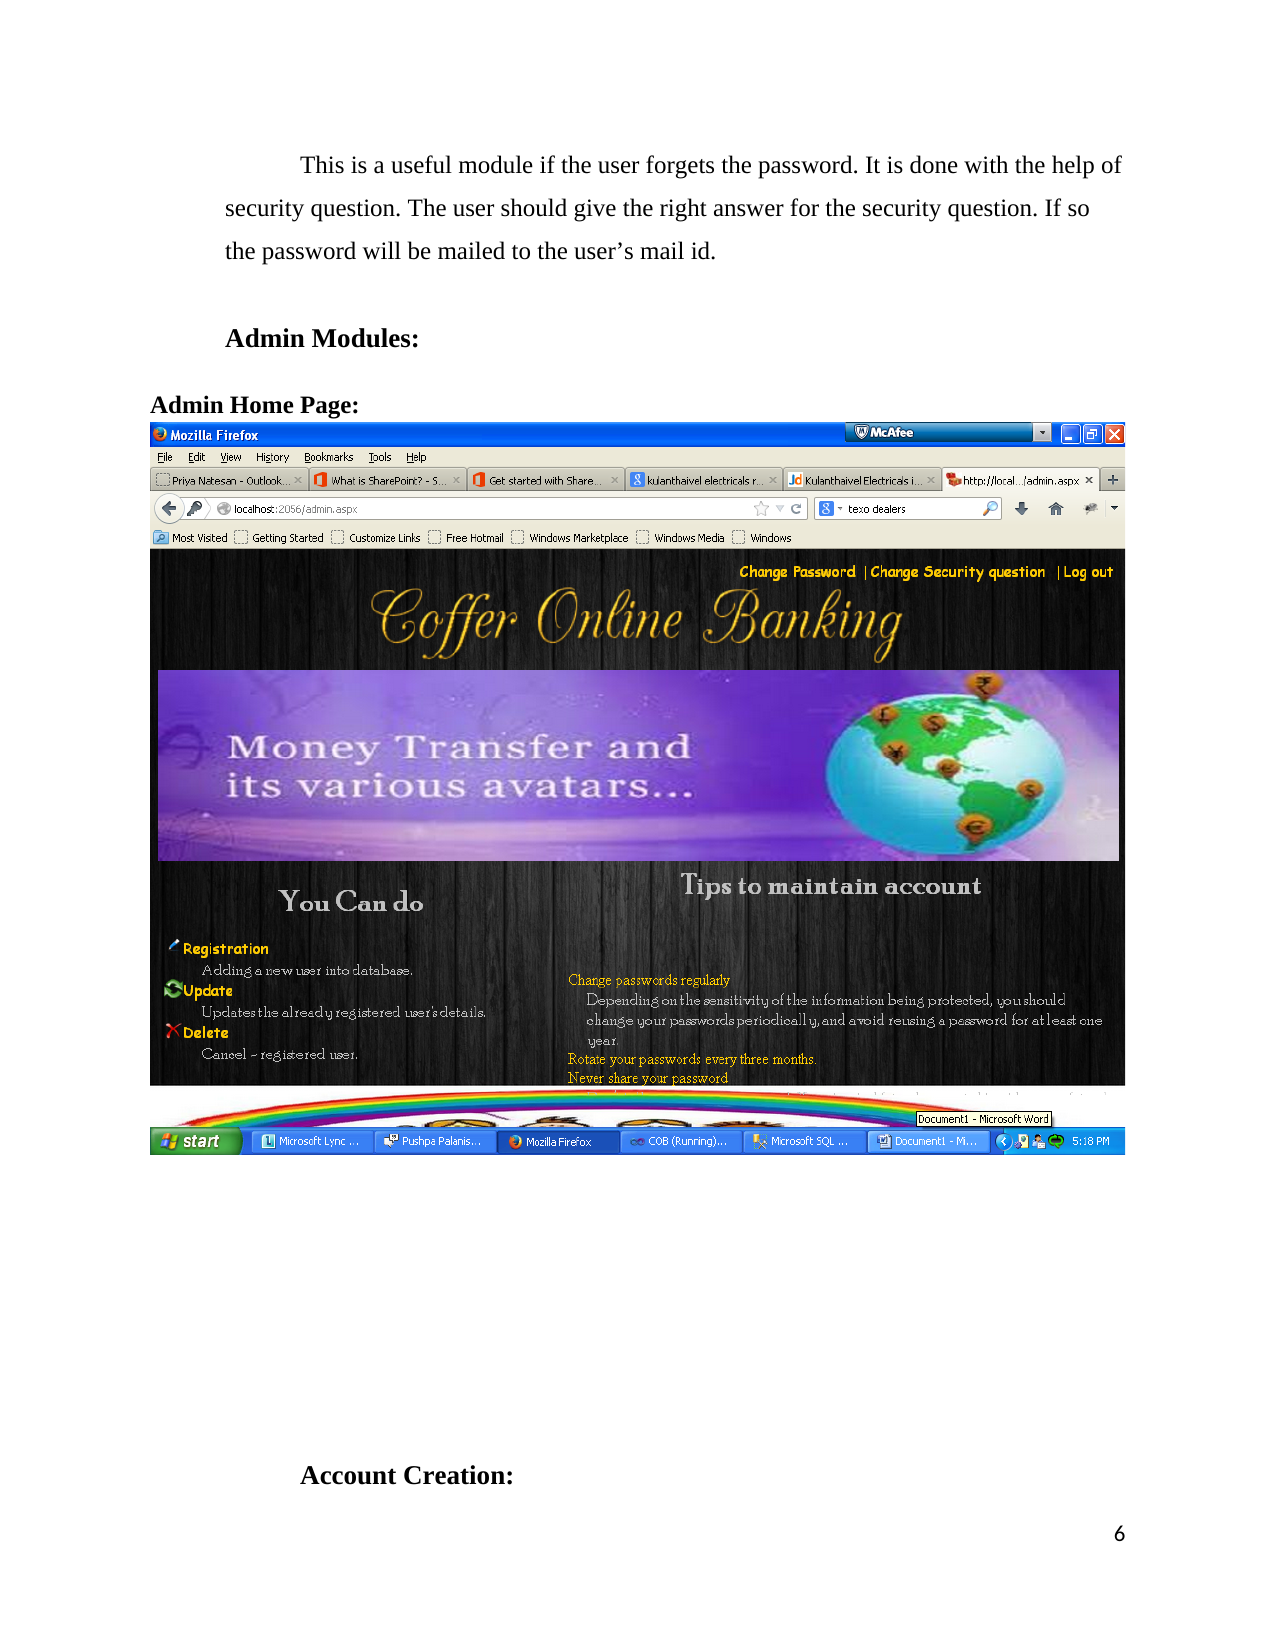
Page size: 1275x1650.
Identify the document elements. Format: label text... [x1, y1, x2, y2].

text Admin Home Page: [150, 390, 1125, 422]
picture [150, 422, 1125, 1155]
list This is a useful module if the user forgets the password. It is done with the help of security question. The user should give the right answer for the security question. If so the password will be mailed to the user’s mail id. [225, 150, 1125, 265]
list Account Creation: [225, 1459, 1125, 1490]
list Admin Modules: [225, 322, 1125, 354]
